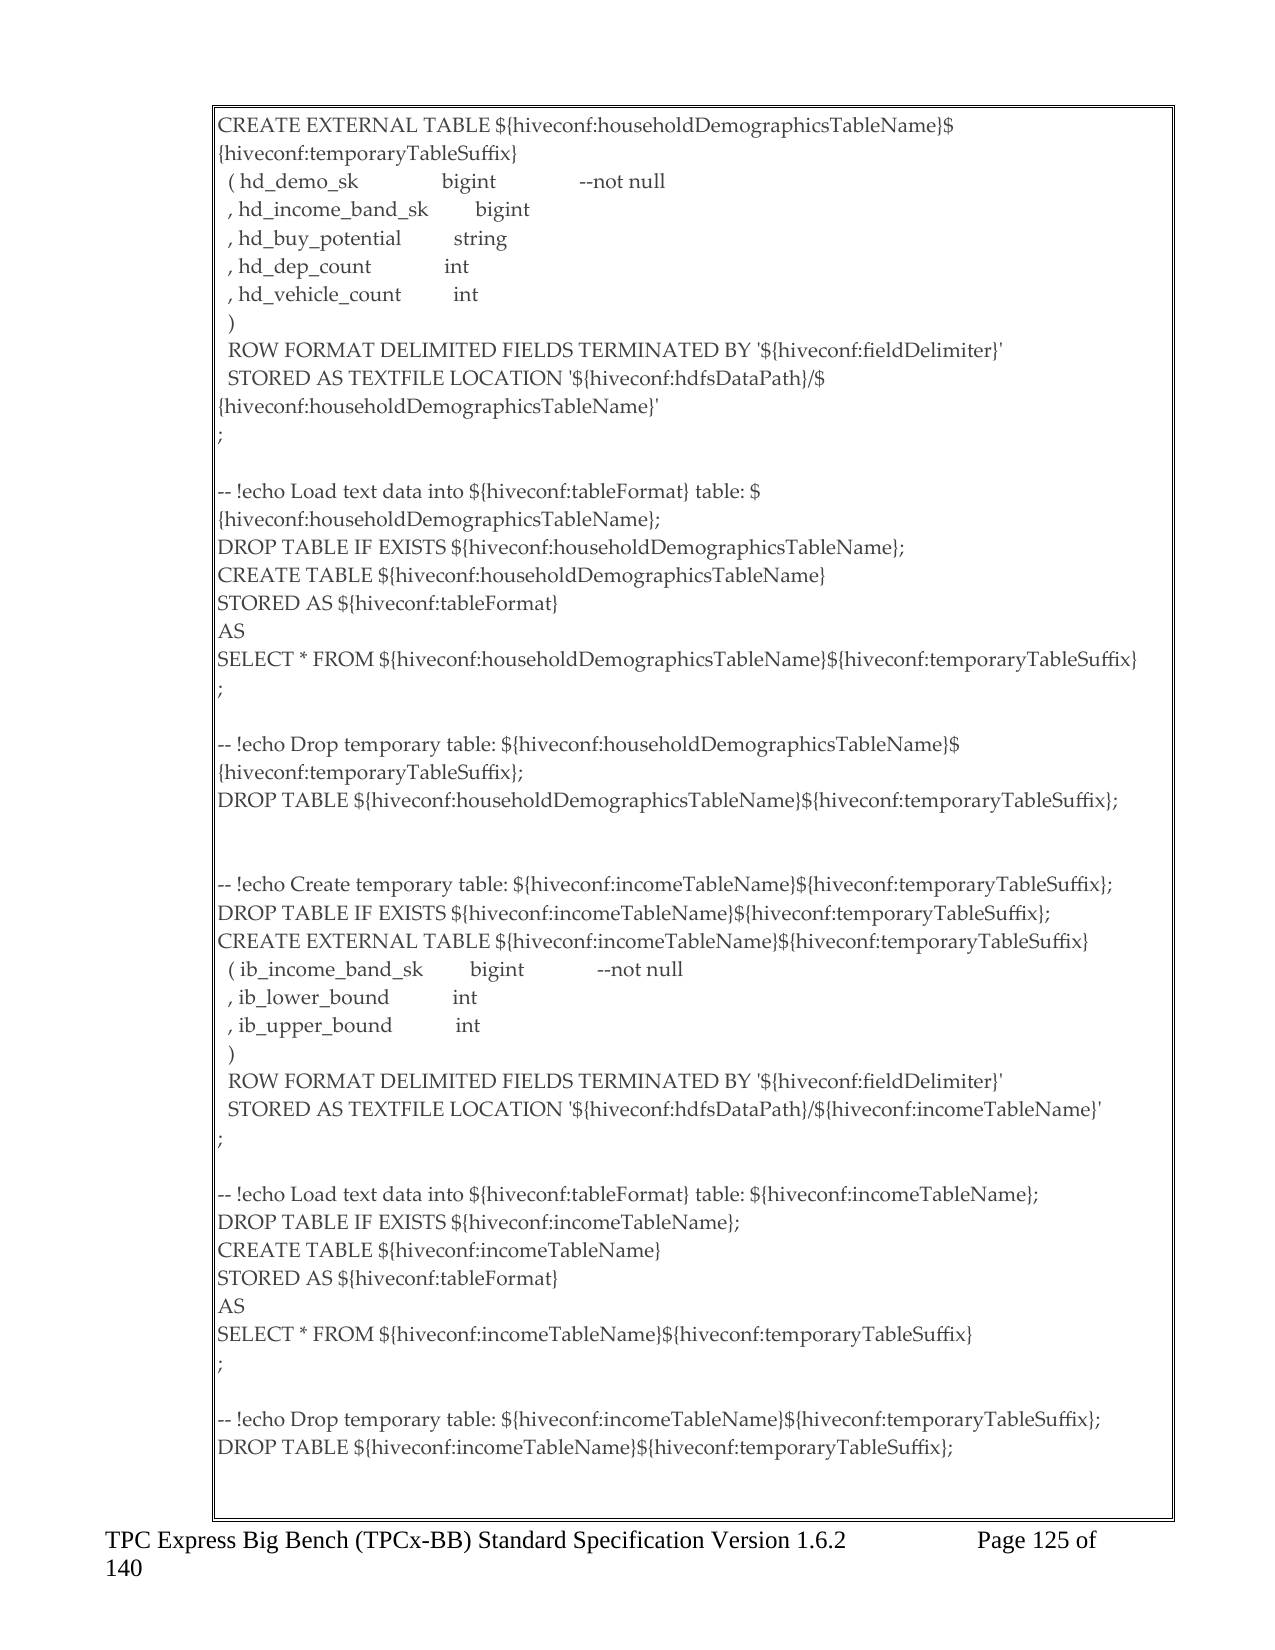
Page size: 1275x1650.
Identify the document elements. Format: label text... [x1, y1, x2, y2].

text CREATE TABLE ${hiveconf:householdDemographicsTableName} [215, 555, 1172, 583]
text ; [215, 414, 1172, 448]
text , hd_vehicle_count int [215, 274, 1172, 302]
text DROP TABLE ${hiveconf:incomeTableName}${hiveconf:temporaryTableSuffix}; [215, 1427, 1172, 1460]
text AS [215, 611, 1172, 639]
text -- !echo Load text data into ${hiveconf:tableFormat} table: ${hiveconf:incomeTableName}; [215, 1174, 1172, 1202]
text -- !echo Drop temporary table: ${hiveconf:householdDemographicsTableName}${hiveconf:temporaryTableSuffix}; [215, 724, 1172, 780]
text -- !echo Create temporary table: ${hiveconf:incomeTableName}${hiveconf:temporaryTableSuffix}; [215, 864, 1172, 892]
text STORED AS TEXTFILE LOCATION '${hiveconf:hdfsDataPath}/${hiveconf:householdDemographicsTableName}' [215, 358, 1172, 414]
text STORED AS ${hiveconf:tableFormat} [215, 583, 1172, 611]
text -- !echo Drop temporary table: ${hiveconf:incomeTableName}${hiveconf:temporaryTableSuffix}; [215, 1399, 1172, 1427]
text ; [215, 1117, 1172, 1151]
text ROW FORMAT DELIMITED FIELDS TERMINATED BY '${hiveconf:fieldDelimiter}' [215, 330, 1172, 358]
text DROP TABLE IF EXISTS ${hiveconf:incomeTableName}; [215, 1202, 1172, 1230]
text ) [215, 302, 1172, 330]
text -- !echo Load text data into ${hiveconf:tableFormat} table: ${hiveconf:householdDemographicsTableName}; [215, 471, 1172, 527]
text DROP TABLE ${hiveconf:householdDemographicsTableName}${hiveconf:temporaryTableSuffix}; [215, 780, 1172, 813]
text SELECT * FROM ${hiveconf:incomeTableName}${hiveconf:temporaryTableSuffix} [215, 1314, 1172, 1342]
text , hd_income_band_sk bigint [215, 189, 1172, 217]
text DROP TABLE IF EXISTS ${hiveconf:householdDemographicsTableName}; [215, 527, 1172, 555]
text CREATE TABLE ${hiveconf:incomeTableName} [215, 1230, 1172, 1258]
text STORED AS ${hiveconf:tableFormat} [215, 1258, 1172, 1286]
text ROW FORMAT DELIMITED FIELDS TERMINATED BY '${hiveconf:fieldDelimiter}' [215, 1061, 1172, 1089]
text , ib_upper_bound int [215, 1005, 1172, 1033]
text CREATE EXTERNAL TABLE ${hiveconf:incomeTableName}${hiveconf:temporaryTableSuffix} [215, 921, 1172, 949]
text ( ib_income_band_sk bigint --not null [215, 949, 1172, 977]
text , hd_buy_potential string [215, 217, 1172, 246]
text CREATE EXTERNAL TABLE ${hiveconf:householdDemographicsTableName}${hiveconf:temporaryTableSuffix} [215, 108, 1172, 161]
text ) [215, 1033, 1172, 1061]
text , hd_dep_count int [215, 246, 1172, 274]
text ; [215, 667, 1172, 701]
text DROP TABLE IF EXISTS ${hiveconf:incomeTableName}${hiveconf:temporaryTableSuffix}; [215, 892, 1172, 921]
text AS [215, 1286, 1172, 1314]
text ( hd_demo_sk bigint --not null [215, 161, 1172, 189]
text SELECT * FROM ${hiveconf:householdDemographicsTableName}${hiveconf:temporaryTableSuffix} [215, 639, 1172, 667]
text , ib_lower_bound int [215, 977, 1172, 1005]
text STORED AS TEXTFILE LOCATION '${hiveconf:hdfsDataPath}/${hiveconf:incomeTableName}' [215, 1089, 1172, 1117]
text ; [215, 1342, 1172, 1376]
